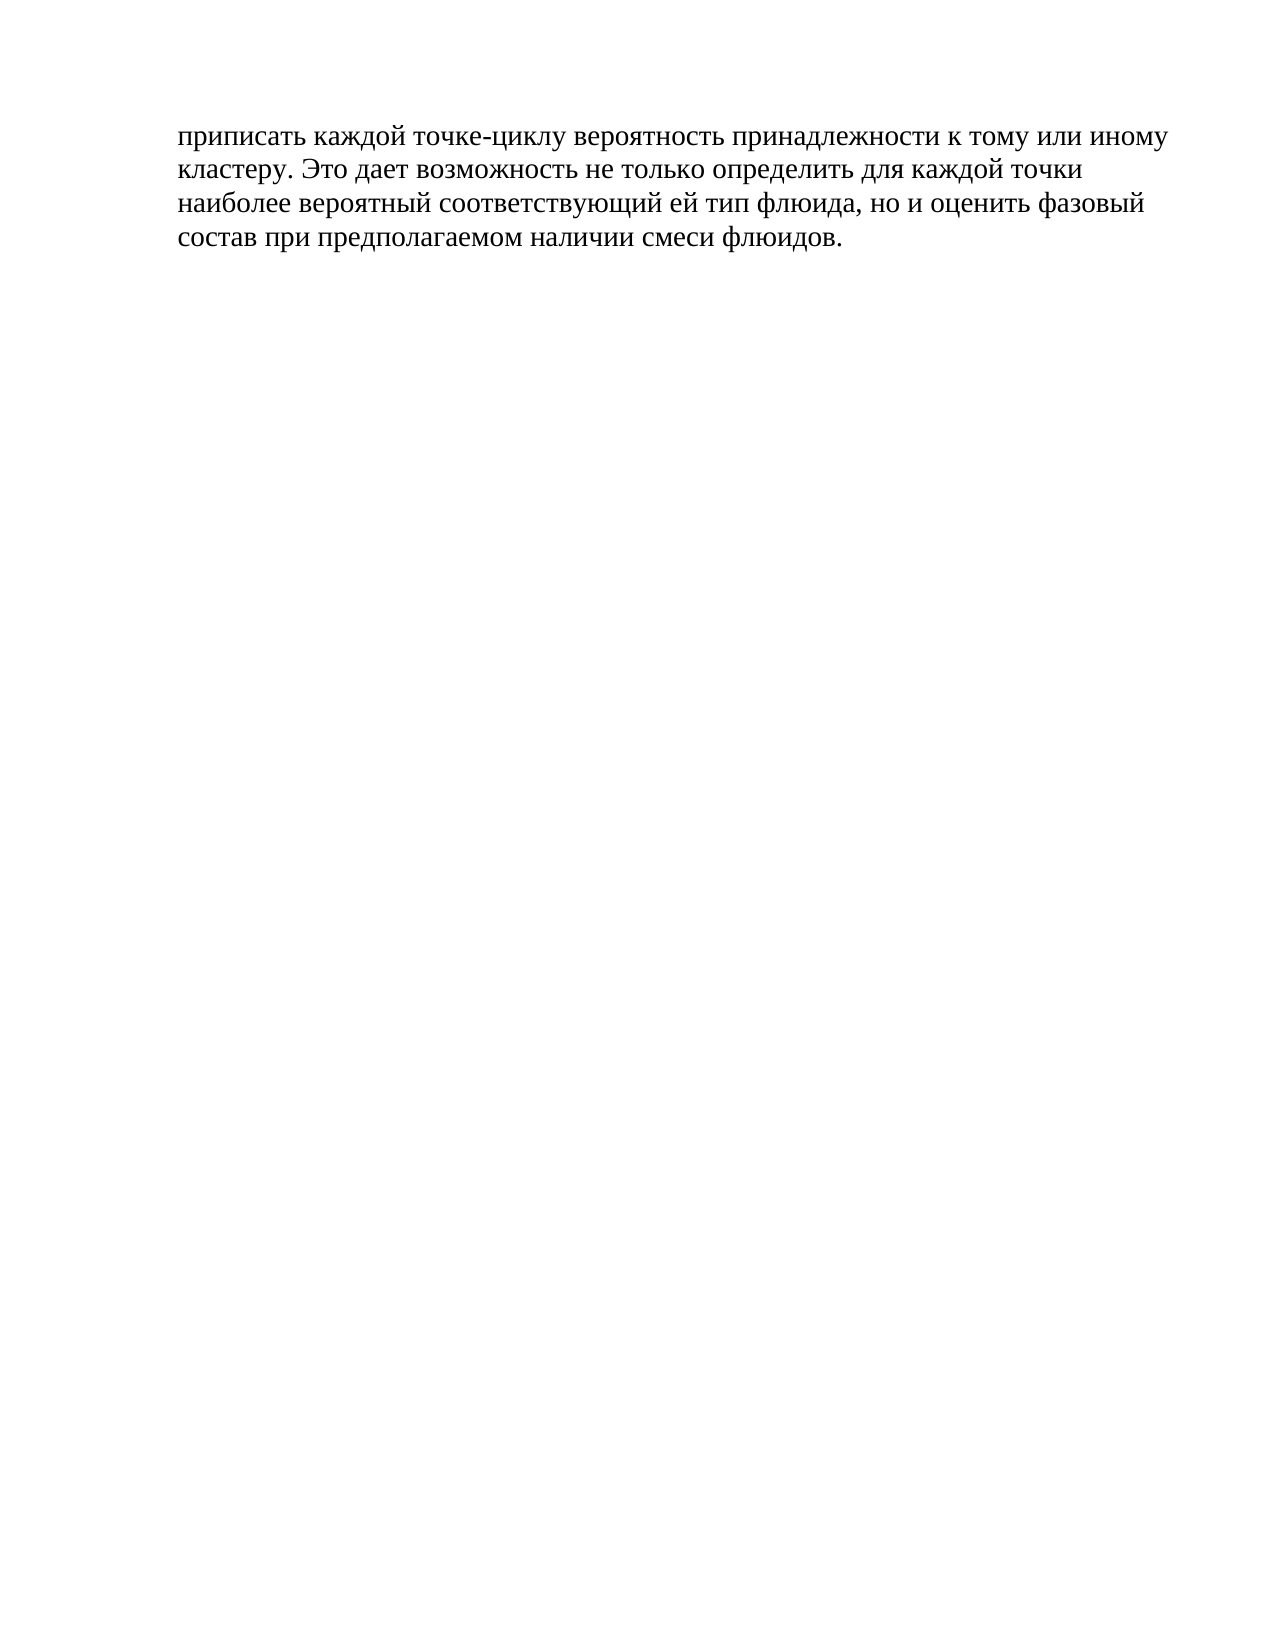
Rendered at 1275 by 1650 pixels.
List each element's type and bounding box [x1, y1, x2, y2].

text [177, 118, 1186, 252]
